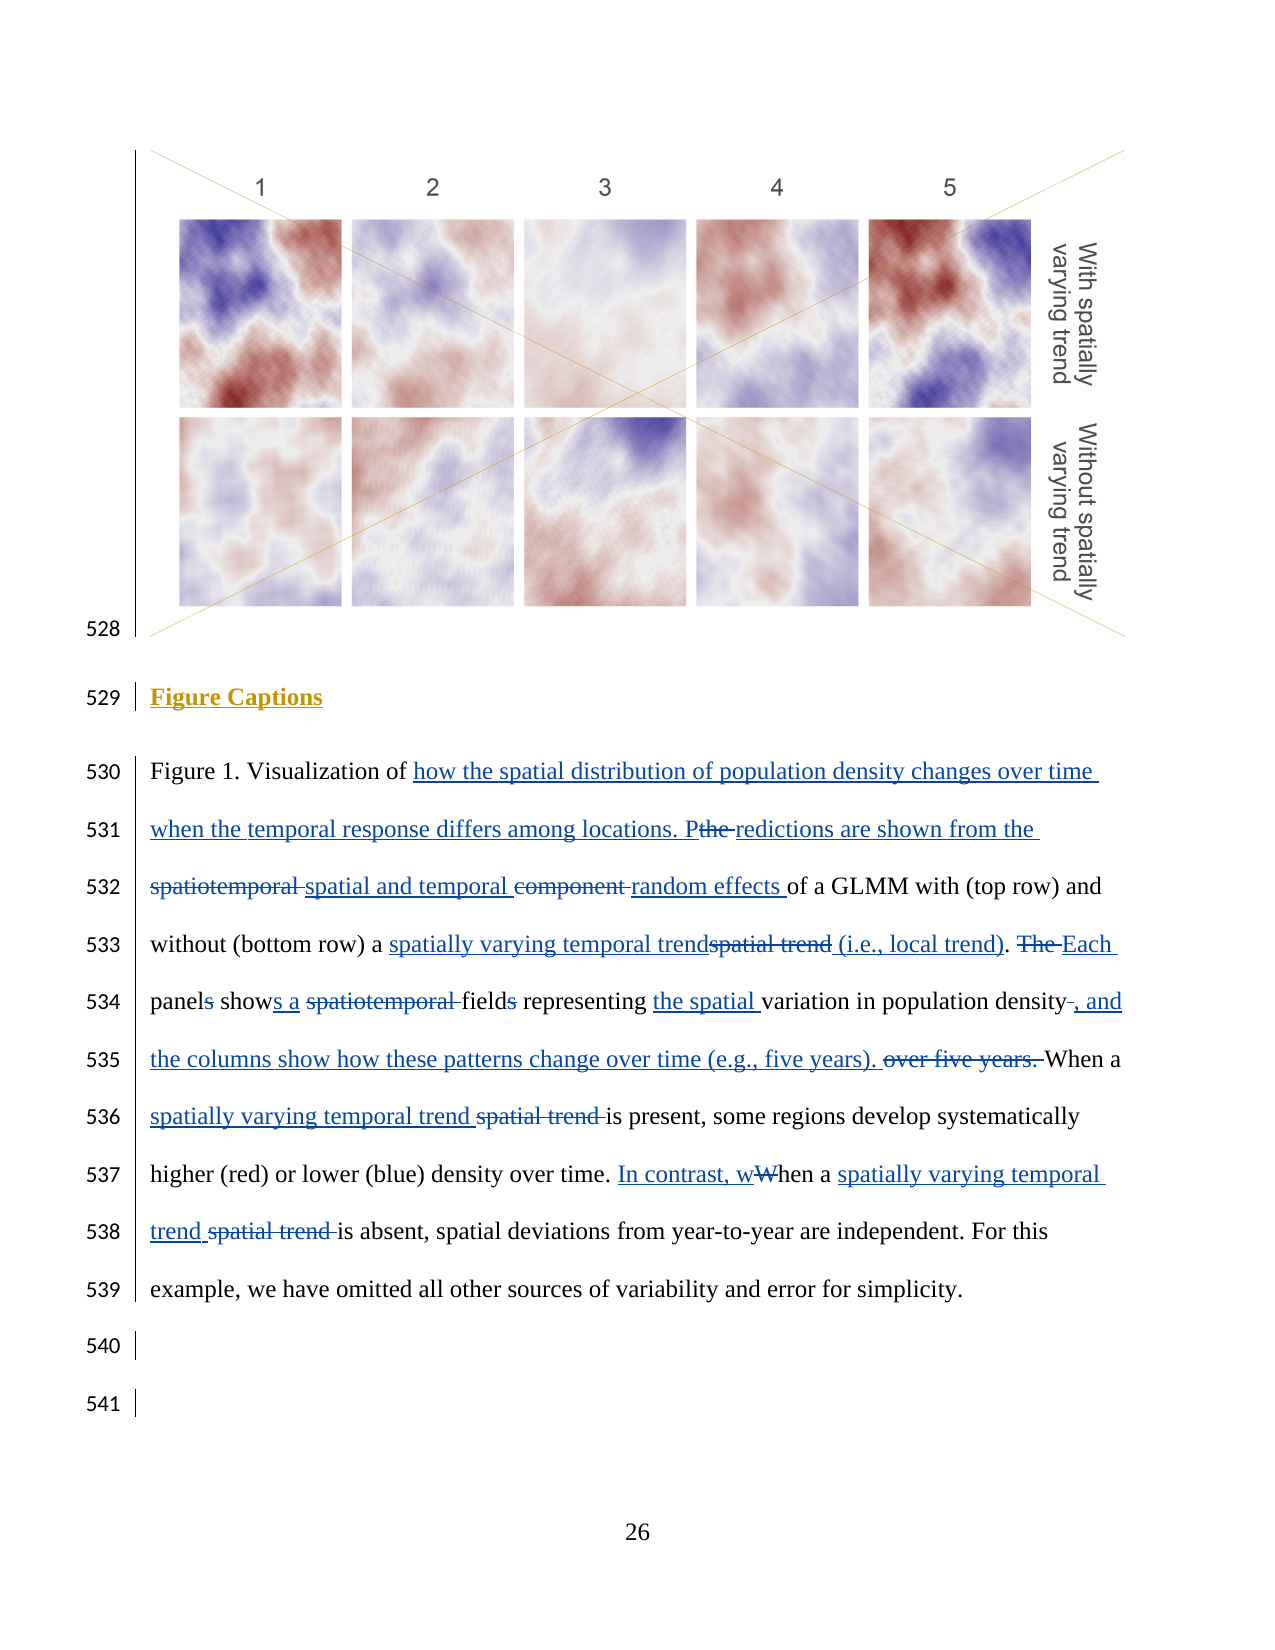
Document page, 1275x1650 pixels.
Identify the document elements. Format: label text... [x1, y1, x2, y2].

text Figure 1. Visualization of of a GLMM with (top row) and without (bottom row) a . panel show field representing variation in population densityWhen a is present, some regions develop systematically higher (red) or lower (blue) density over time. hen a is absent, spatial deviations from year-to-year are independent. For this example, we have omitted all other sources of variability and error for simplicity. [150, 756, 1125, 1302]
